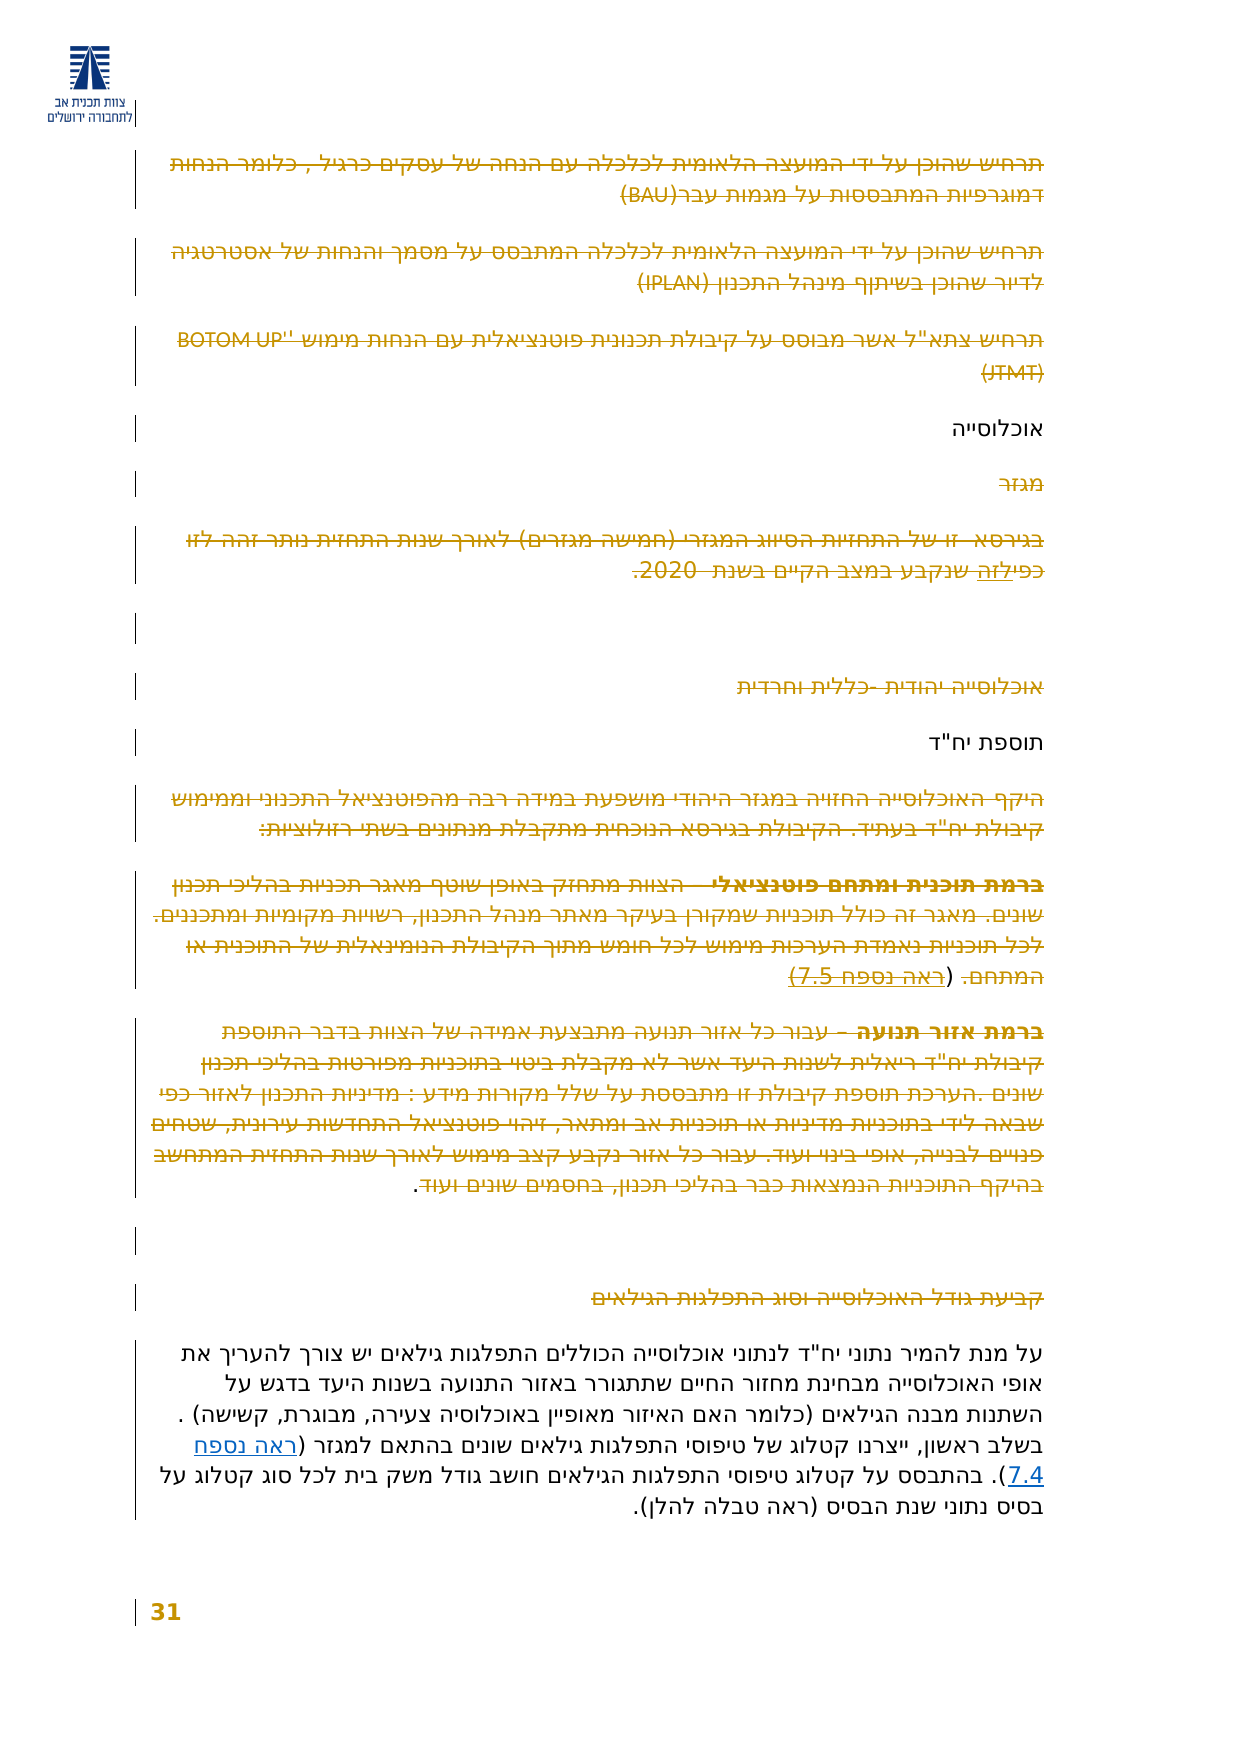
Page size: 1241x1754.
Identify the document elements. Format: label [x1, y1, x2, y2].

picture [28, 18, 150, 150]
